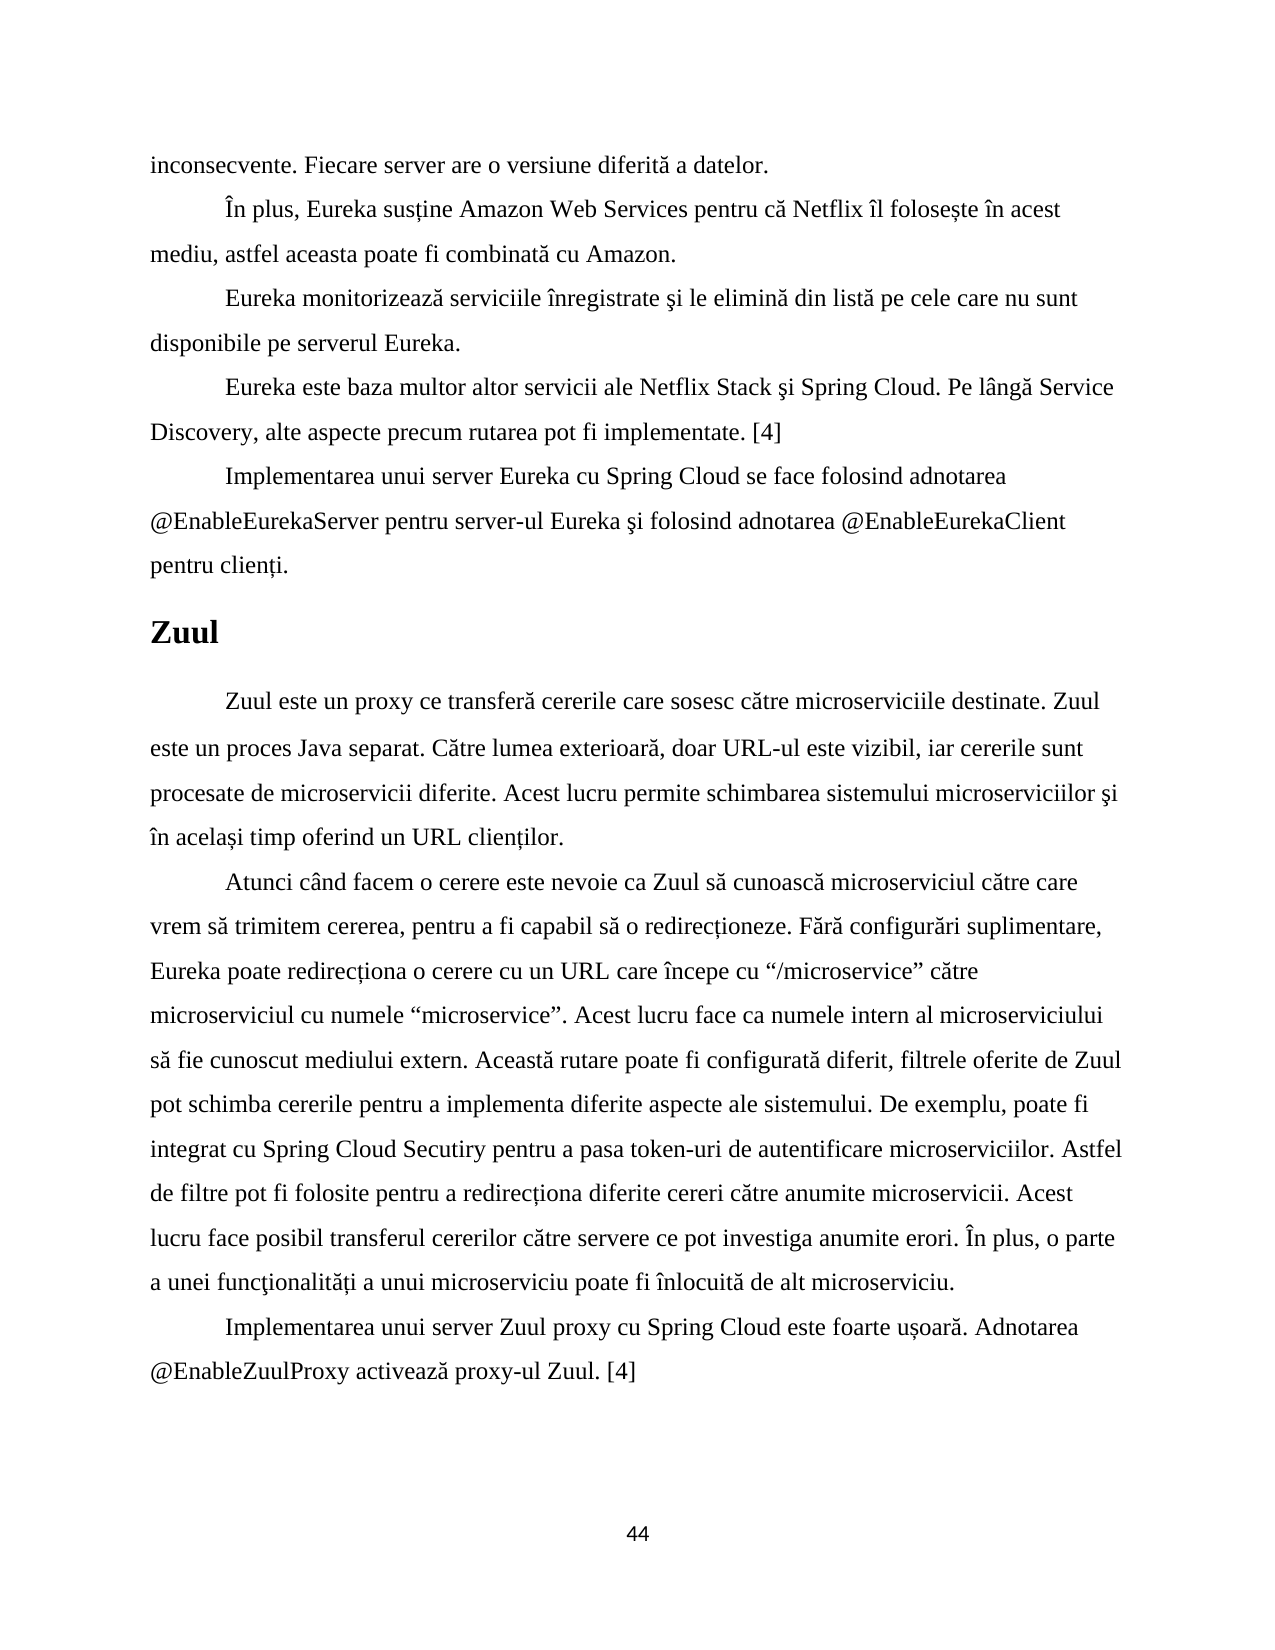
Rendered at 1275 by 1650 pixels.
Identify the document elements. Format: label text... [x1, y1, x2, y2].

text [150, 150, 1125, 579]
text Zuul Zuul este un proxy ce transferă cererile care sosesc către microserviciile destinate. Zuul este un proces Java separat. Către lumea exterioară, doar URL-ul este vizibil, iar cererile sunt procesate de microservicii diferite. Acest lucru permite schimbarea sistemului microserviciilor şi în același timp oferind un URL clienților. Atunci când facem o cerere este nevoie ca Zuul să cunoască microserviciul către care vrem să trimitem cererea, pentru a fi capabil să o redirecționeze. Fără configurări suplimentare, Eureka poate redirecționa o cerere cu un URL care începe cu “/microservice” către microserviciul cu numele “microservice”. Acest lucru face ca numele intern al microserviciului să fie cunoscut mediului extern. Această rutare poate fi configurată diferit, filtrele oferite de Zuul pot schimba cererile pentru a implementa diferite aspecte ale sistemului. De exemplu, poate fi integrat cu Spring Cloud Secutiry pentru a pasa token-uri de autentificare microserviciilor. Astfel de filtre pot fi folosite pentru a redirecționa diferite cereri către anumite microservicii. Acest lucru face posibil transferul cererilor către servere ce pot investiga anumite erori. În plus, o parte a unei funcţionalități a unui microserviciu poate fi înlocuită de alt microserviciu. Implementarea unui server Zuul proxy cu Spring Cloud este foarte ușoară. Adnotarea @EnableZuulProxy activează proxy-ul Zuul. [4] [150, 613, 1125, 1385]
